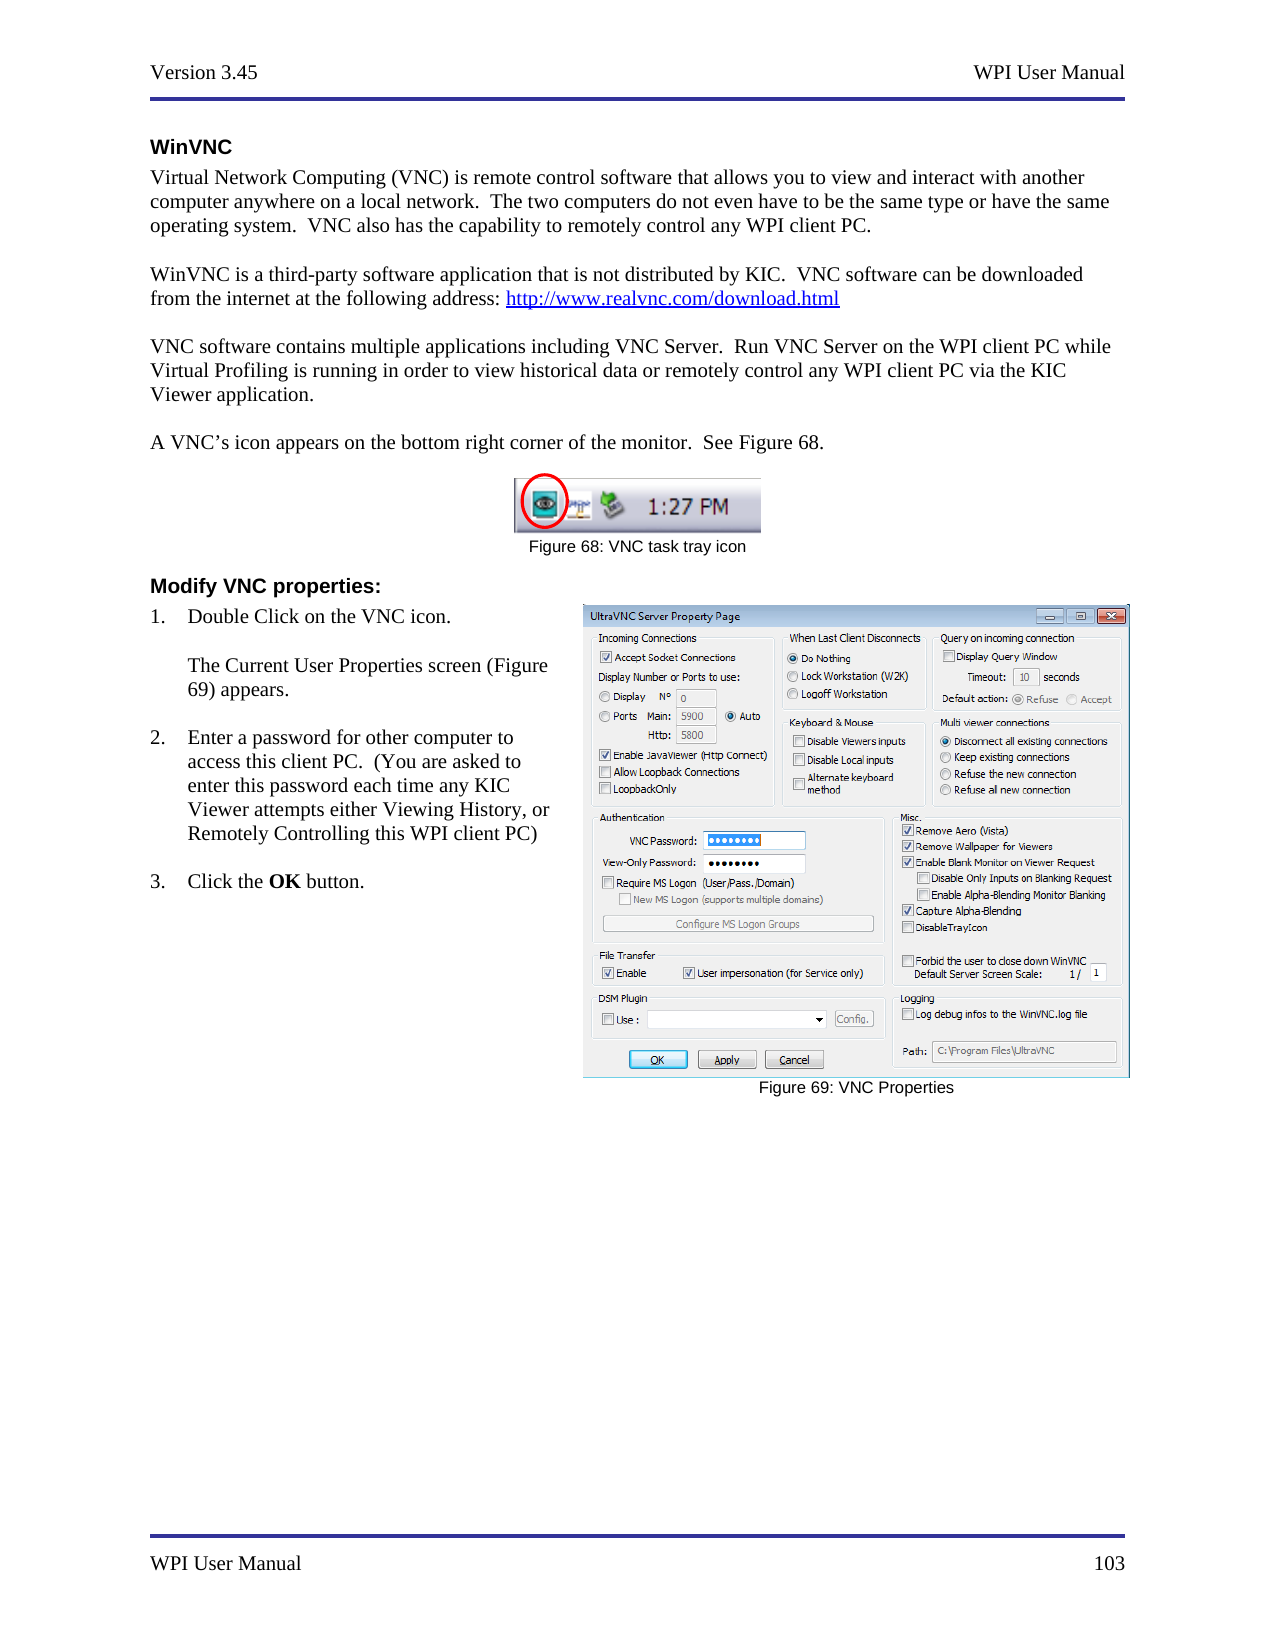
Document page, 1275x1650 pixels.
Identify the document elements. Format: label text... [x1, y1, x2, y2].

text Virtual Network Computing (VNC) is remote control software that allows you to view and interact with another computer anywhere on a local network. The two computers do not even have to be the same type or have the same operating system. VNC also has the capability to remotely control any WPI client PC. [150, 165, 1125, 237]
picture [583, 604, 1130, 1078]
picture [524, 478, 565, 525]
subtitle Modify VNC properties: [150, 574, 1125, 598]
text A VNC’s icon appears on the bottom right corner of the monitor. See . [150, 430, 1125, 454]
text Figure : VNC task tray icon [150, 536, 1125, 556]
table_header Double Click on the VNC icon. The Current User Properties screen () appears. Enter a password for other computer to access this client PC. (You are asked to enter this password each time any KIC Viewer attempts either Viewing History, or Remotely Controlling this WPI client PC) Click the OK button. [139, 605, 572, 1097]
text WinVNC is a third-party software application that is not distributed by KIC. VNC software can be downloaded from the internet at the following address: http://www.realvnc.com/download.html [150, 261, 1125, 309]
picture [514, 478, 761, 535]
text VNC software contains multiple applications including VNC Server. Run VNC Server on the WPI client PC while Virtual Profiling is running in order to view historical data or remotely control any WPI client PC via the KIC Viewer application. [150, 334, 1125, 406]
table_header Figure : VNC Properties [572, 605, 1141, 1097]
subtitle WinVNC [150, 135, 1125, 159]
